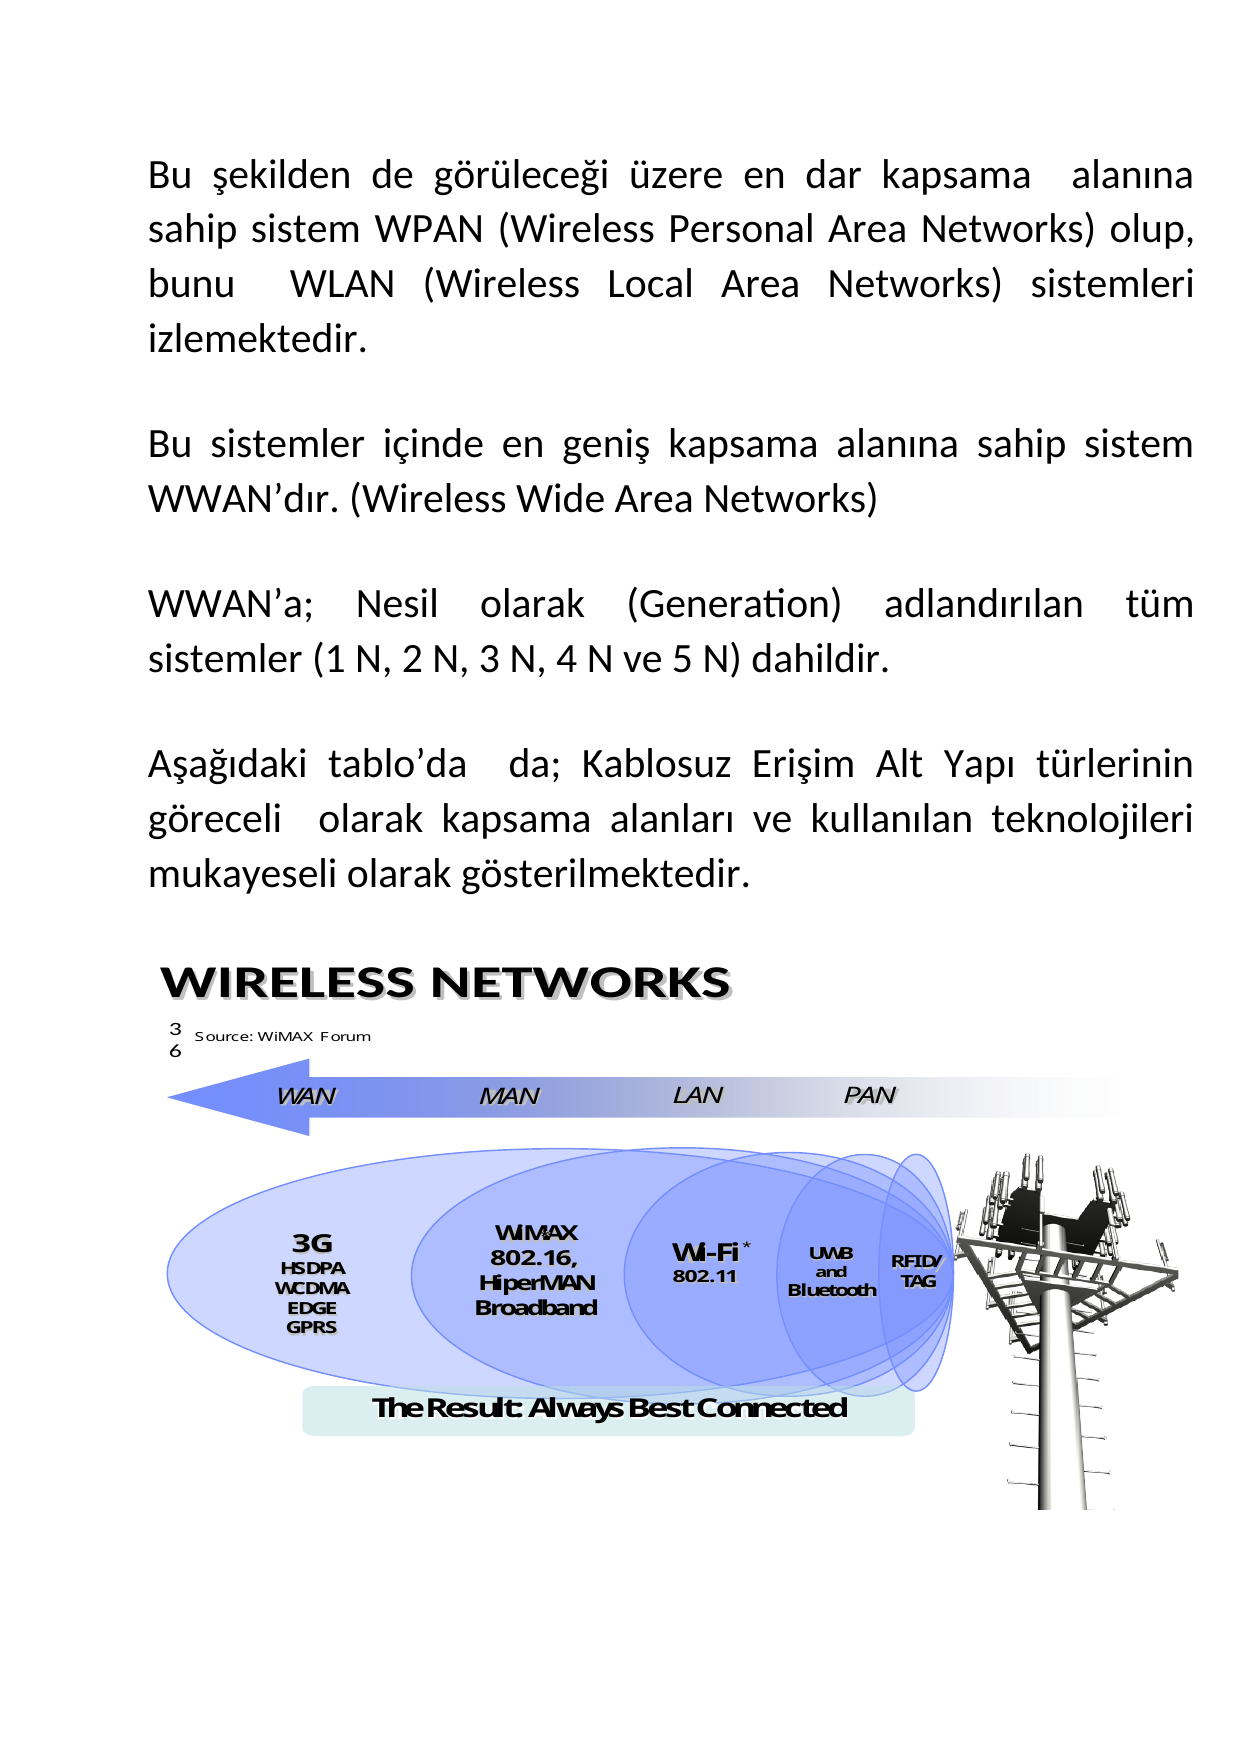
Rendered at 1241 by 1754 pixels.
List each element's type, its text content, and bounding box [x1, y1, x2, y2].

text WWAN’a; Nesil olarak (Generation) adlandırılan tüm sistemler (1 N, 2 N, 3 N, 4 N ve 5 N) dahildir. [148, 577, 1196, 683]
text Aşağıdaki tablo’da da; Kablosuz Erişim Alt Yapı türlerinin göreceli olarak kapsama alanları ve kullanılan teknolojileri mukayeseli olarak gösterilmektedir. [148, 737, 1196, 897]
text Bu sistemler içinde en geniş kapsama alanına sahip sistem WWAN’dır. (Wireless Wide Area Networks) [148, 417, 1196, 523]
text Bu şekilden de görüleceği üzere en dar kapsama alanına sahip sistem WPAN (Wireless Personal Area Networks) olup, bunu WLAN (Wireless Local Area Networks) sistemleri izlemektedir. [148, 148, 1196, 363]
